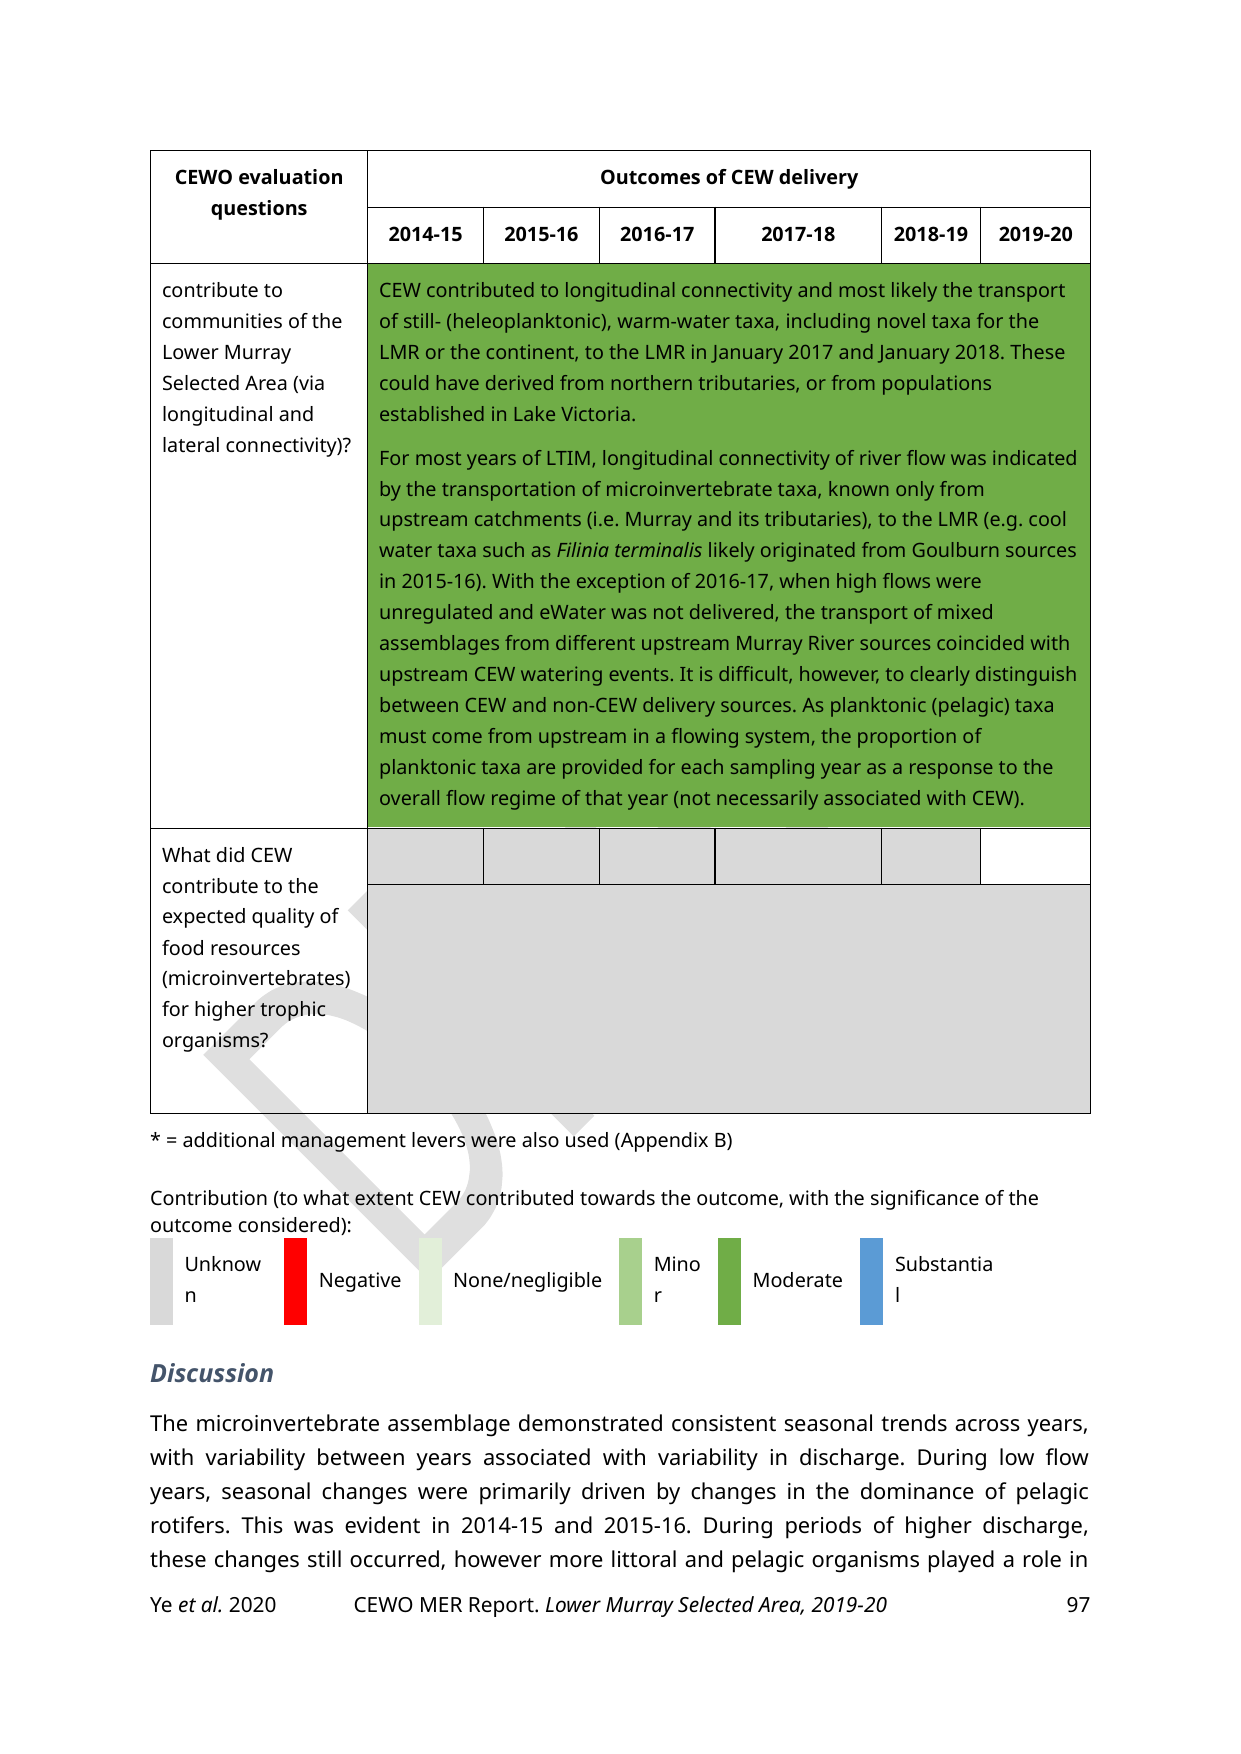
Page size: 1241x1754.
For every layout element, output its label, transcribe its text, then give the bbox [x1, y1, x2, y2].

table_cell [882, 829, 980, 884]
table_header [419, 1238, 442, 1325]
table_header [619, 1238, 642, 1325]
table_header Unknown [173, 1238, 284, 1325]
table_header Substantial [884, 1238, 1009, 1325]
table_cell CEW contributed to longitudinal connectivity and most likely the transport of still- (heleoplanktonic), warm-water taxa, including novel taxa for the LMR or the continent, to the LMR in January 2017 and January 2018. These could have derived from northern tributaries, or from populations established in Lake Victoria. For most years of LTIM, longitudinal connectivity of river flow was indicated by the transportation of microinvertebrate taxa, known only from upstream catchments (i.e. Murray and its tributaries), to the LMR (e.g. cool water taxa such as Filinia terminalis likely originated from Goulburn sources in 2015-16). With the exception of 2016-17, when high flows were unregulated and eWater was not delivered, the transport of mixed assemblages from different upstream Murray River sources coincided with upstream CEW watering events. It is difficult, however, to clearly distinguish between CEW and non-CEW delivery sources. As planktonic (pelagic) taxa must come from upstream in a flowing system, the proportion of planktonic taxa are provided for each sampling year as a response to the overall flow regime of that year (not necessarily associated with CEW). [368, 264, 1090, 827]
table_header CEWO evaluation questions [151, 151, 367, 263]
table_cell 2016-17 [600, 208, 714, 263]
table_cell [368, 885, 1090, 1113]
table_cell [600, 829, 714, 884]
text * = additional management levers were also used (Appendix B) [150, 1126, 1090, 1153]
table_cell 2017-18 [716, 208, 881, 263]
subtitle Discussion [150, 1356, 1090, 1390]
table_header Outcomes of CEW delivery [368, 151, 1090, 207]
table_cell 2014-15 [368, 208, 483, 263]
table_header [150, 1238, 173, 1325]
table_cell 2015-16 [484, 208, 599, 263]
table_cell [716, 829, 881, 884]
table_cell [151, 264, 367, 827]
table_header Minor [642, 1238, 718, 1325]
table_header [284, 1238, 307, 1325]
table_header [718, 1238, 741, 1325]
table_header Moderate [741, 1238, 860, 1325]
table_header Negative [307, 1238, 418, 1325]
table_header [860, 1238, 883, 1325]
table_cell [368, 829, 483, 884]
table_cell 2018-19 [882, 208, 980, 263]
table_cell [981, 829, 1090, 884]
text Contribution (to what extent CEW contributed towards the outcome, with the significance of the outcome considered): [150, 1184, 1090, 1238]
table_cell [484, 829, 599, 884]
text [150, 1408, 1090, 1574]
table_cell 2019-20 [981, 208, 1090, 263]
table_cell What did CEW contribute to the expected quality of food resources (microinvertebrates) for higher trophic organisms? [151, 829, 367, 1113]
table_header None/negligible [442, 1238, 619, 1325]
